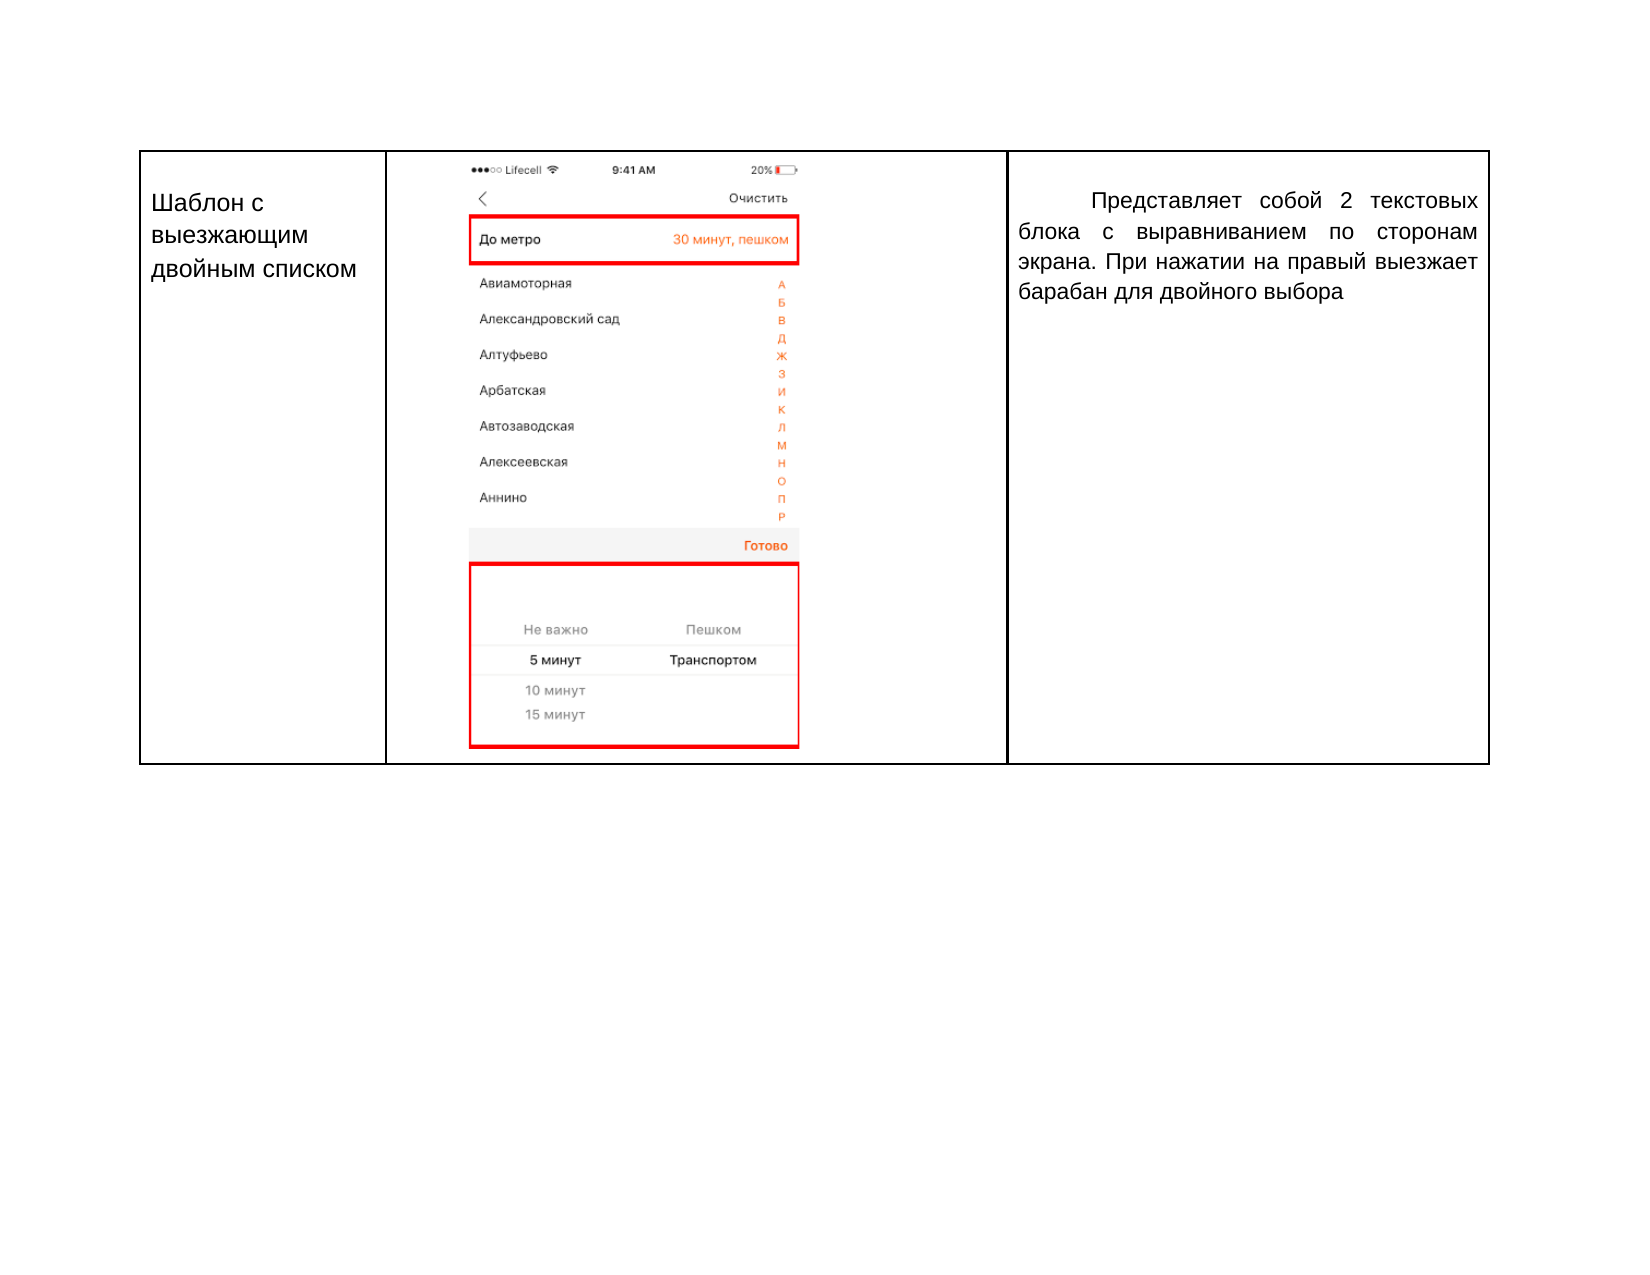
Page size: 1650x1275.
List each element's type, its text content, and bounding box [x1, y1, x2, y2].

picture [468, 162, 800, 749]
table_cell [387, 152, 1006, 763]
table_cell Шаблон с выезжающим двойным списком [141, 152, 385, 763]
table_cell Представляет собой 2 текстовых блока с выравниванием по сторонам экрана. При нажатии на правый выезжает барабан для двойного выбора [1009, 152, 1488, 763]
